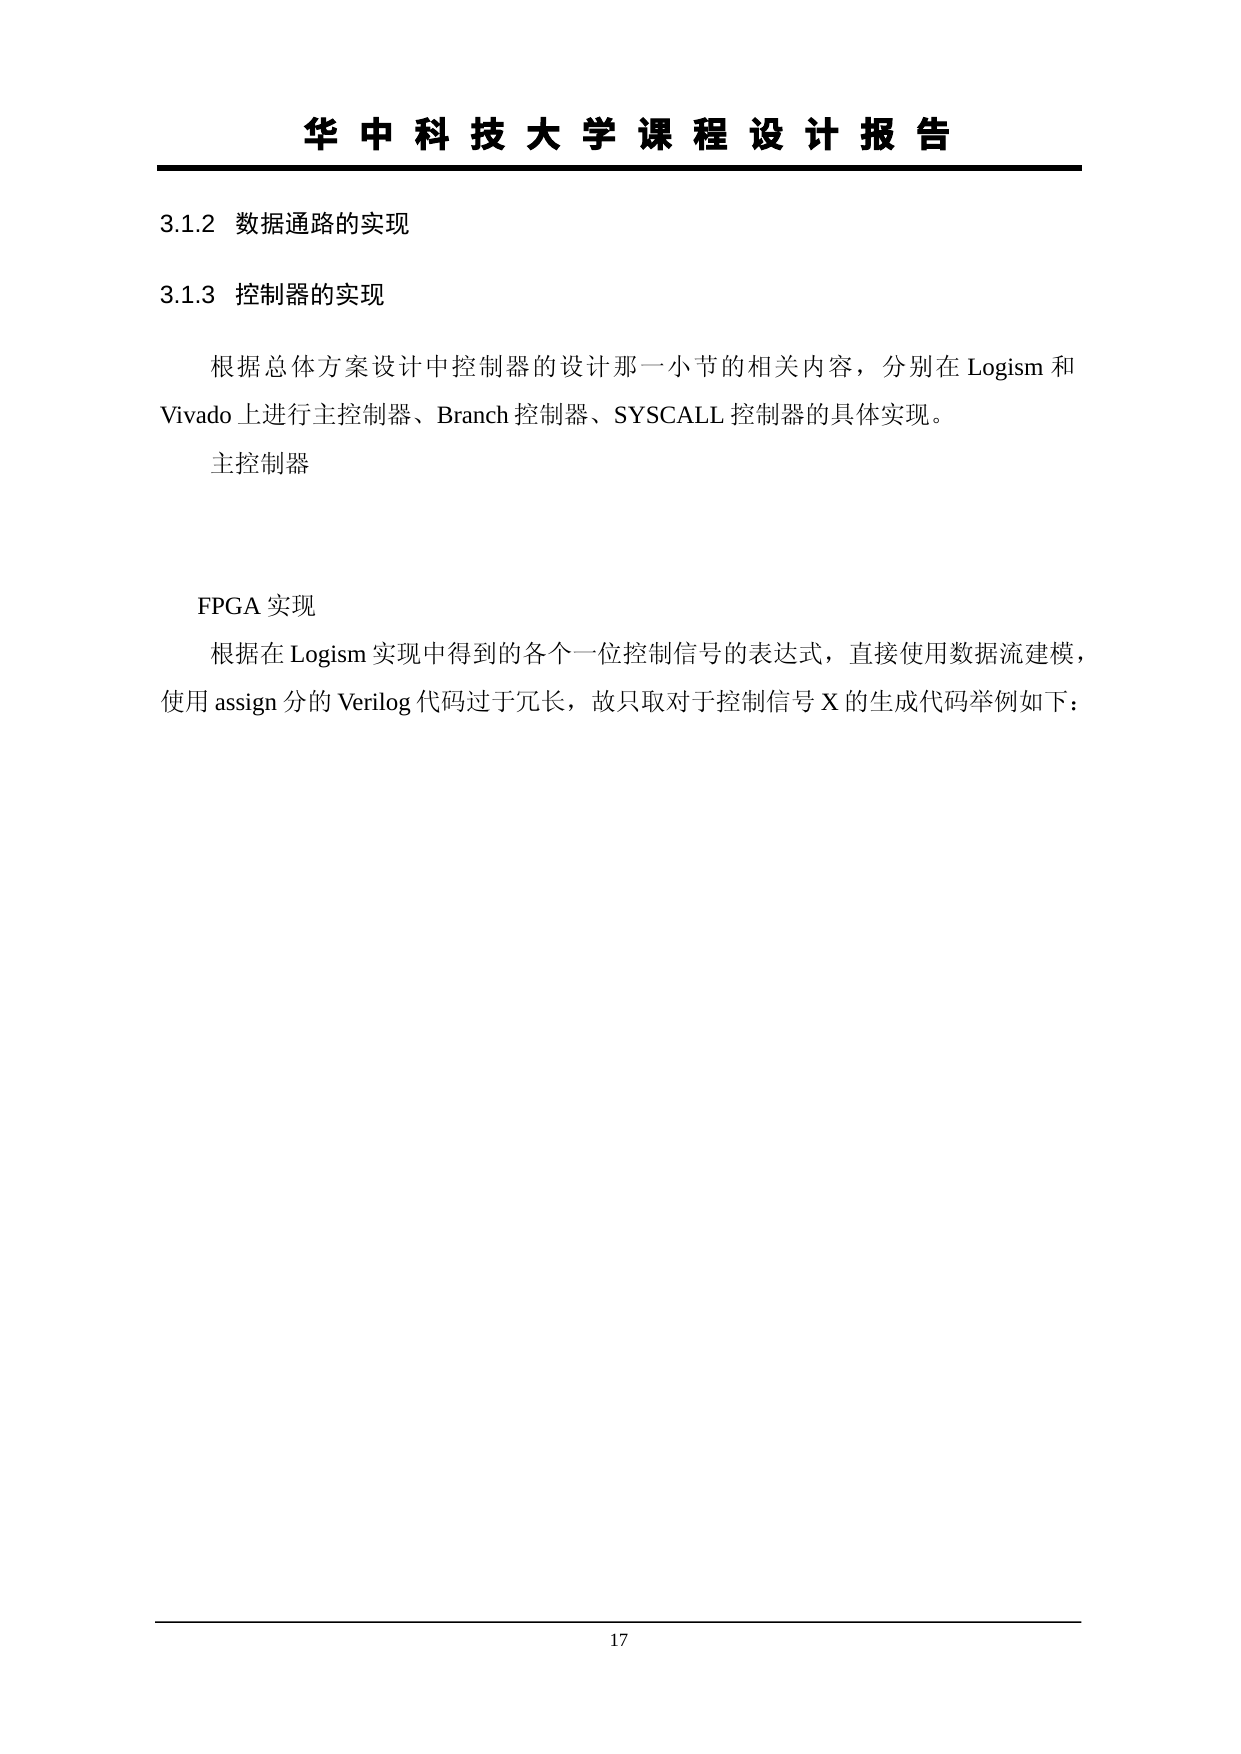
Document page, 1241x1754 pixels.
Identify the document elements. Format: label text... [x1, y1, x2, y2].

list FPGA实现 [159, 581, 1078, 629]
subtitle 控制器的实现 [159, 270, 1078, 318]
text 根据总体方案设计中控制器的设计那一小节的相关内容，分别在Logism和Vivado上进行主控制器、Branch控制器、SYSCALL控制器的具体实现。 [159, 342, 1075, 437]
text 根据在Logism实现中得到的各个一位控制信号的表达式，直接使用数据流建模，使用assign分的Verilog代码过于冗长，故只取对于控制信号X的生成代码举例如下： [159, 629, 1075, 724]
subtitle 数据通路的实现 [159, 198, 1078, 246]
text 主控制器 [159, 437, 1104, 485]
